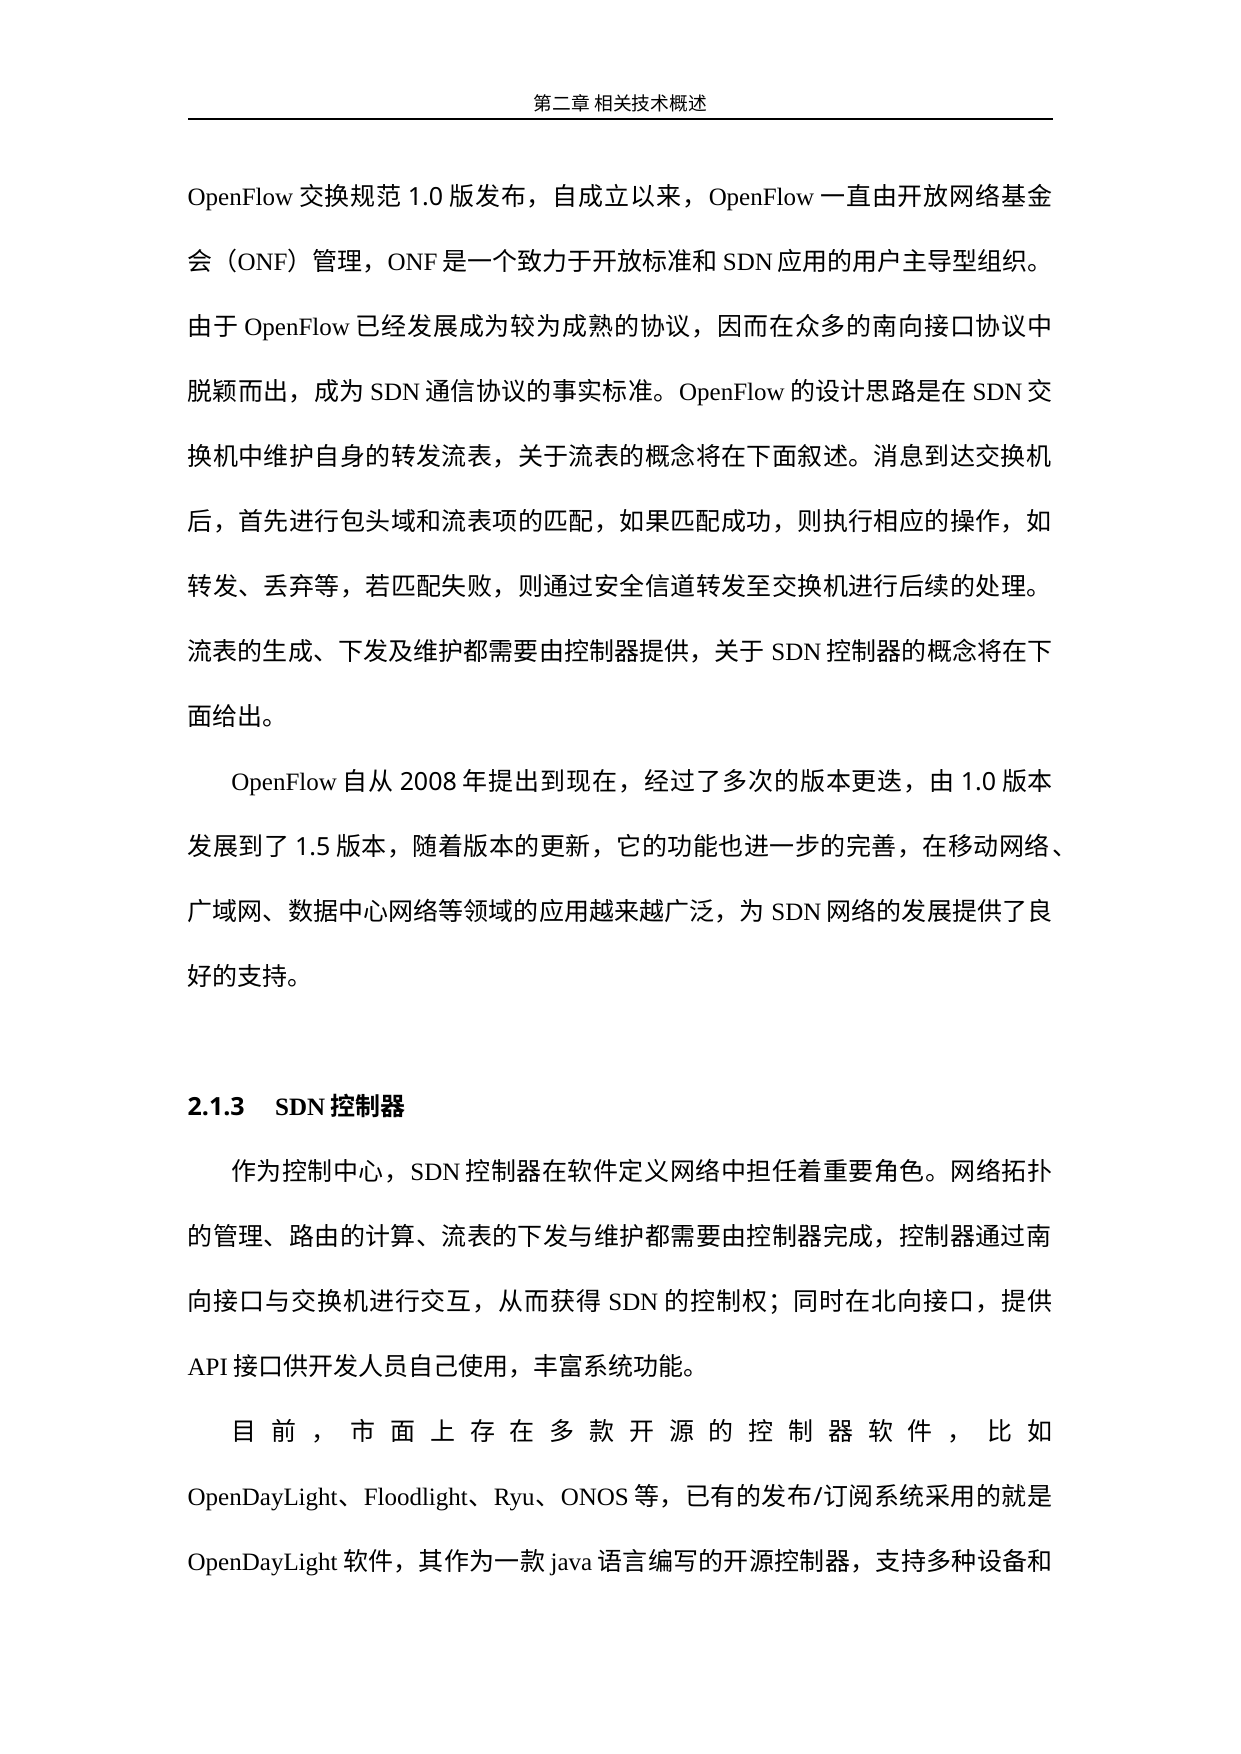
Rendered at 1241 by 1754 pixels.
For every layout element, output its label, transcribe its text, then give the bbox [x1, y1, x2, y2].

list SDN控制器 [187, 1072, 1053, 1137]
text 作为控制中心，SDN控制器在软件定义网络中担任着重要角色。网络拓扑的管理、路由的计算、流表的下发与维护都需要由控制器完成，控制器通过南向接口与交换机进行交互，从而获得SDN的控制权；同时在北向接口，提供API接口供开发人员自己使用，丰富系统功能。 [187, 1137, 1053, 1397]
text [187, 162, 1053, 747]
text OpenFlow自从2008年提出到现在，经过了多次的版本更迭，由1.0版本发展到了1.5版本，随着版本的更新，它的功能也进一步的完善，在移动网络、广域网、数据中心网络等领域的应用越来越广泛，为SDN网络的发展提供了良好的支持。 [187, 747, 1053, 1007]
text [187, 1397, 1053, 1592]
